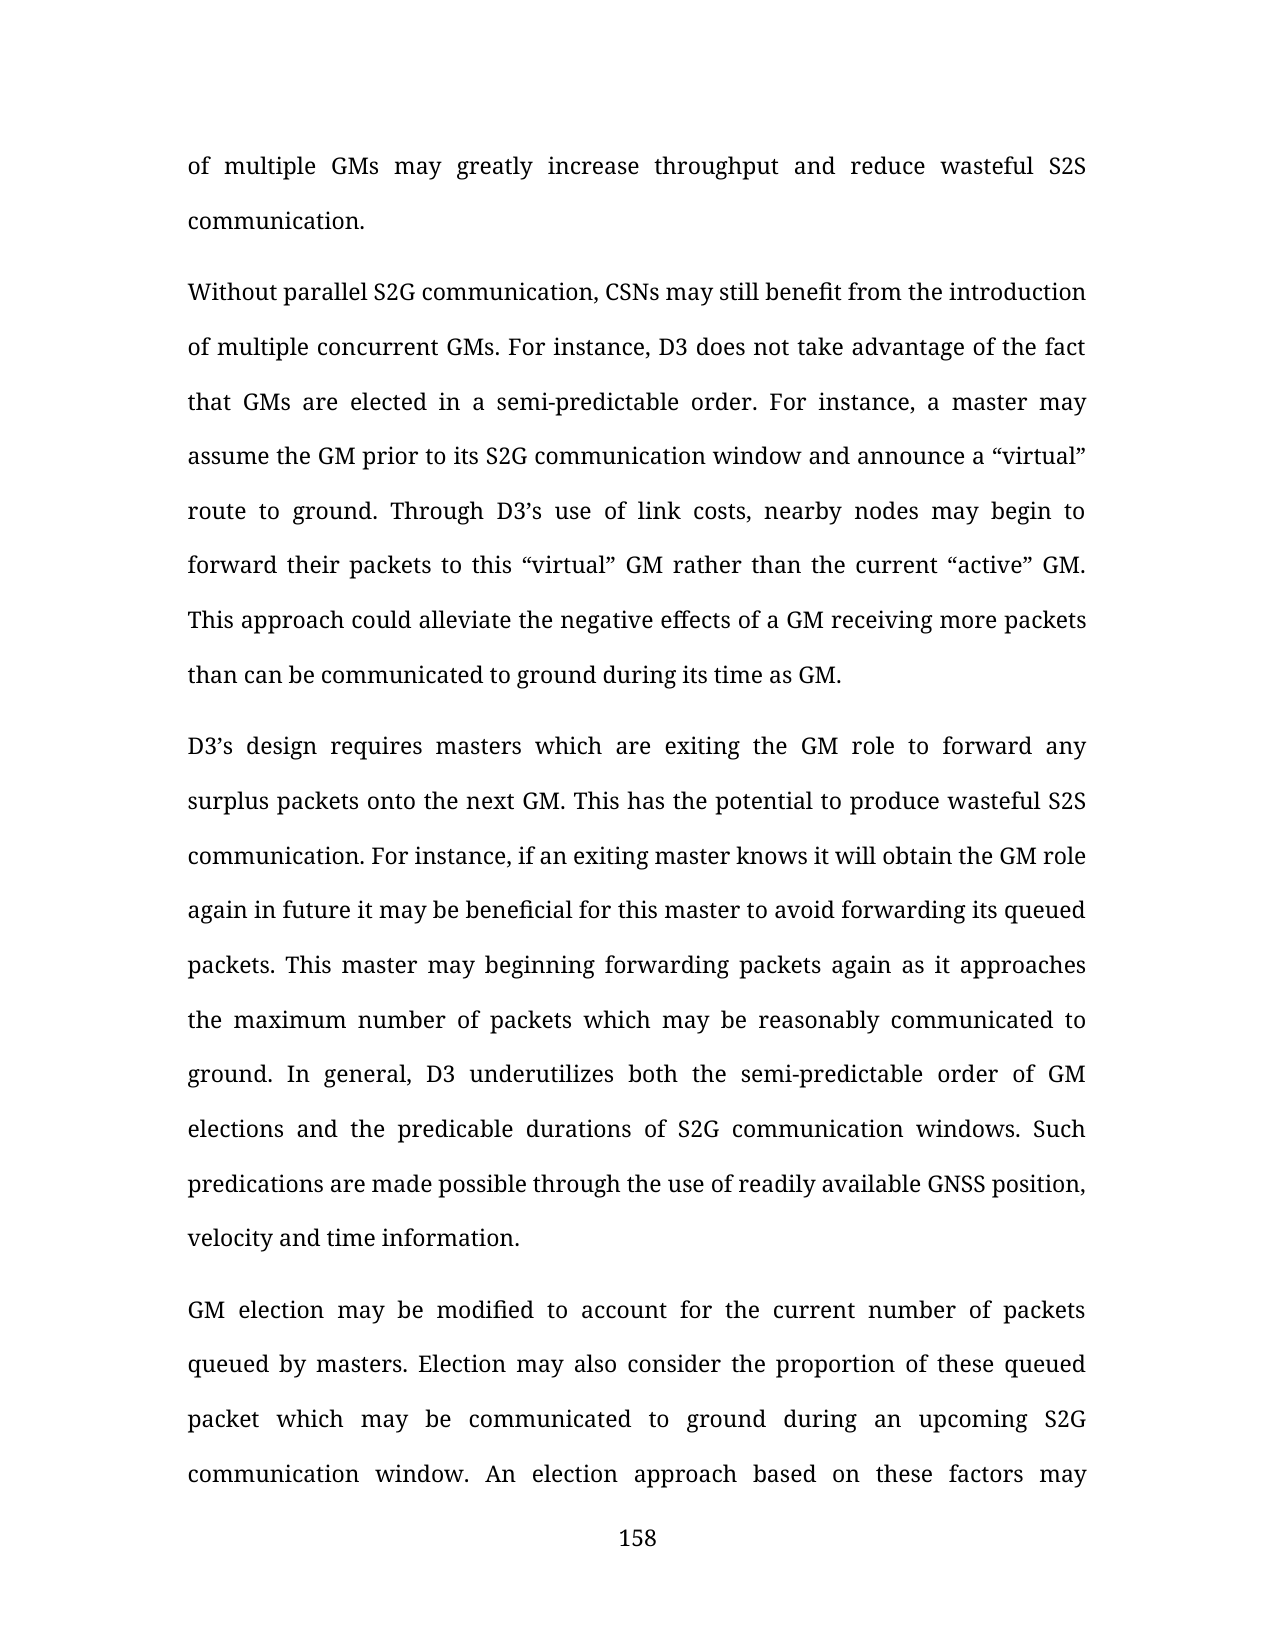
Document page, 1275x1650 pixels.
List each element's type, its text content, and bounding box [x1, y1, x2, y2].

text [187, 1294, 1087, 1489]
text Without parallel S2G communication, CSNs may still benefit from the introduction of multiple concurrent GMs. For instance, D3 does not take advantage of the fact that GMs are elected in a semi-predictable order. For instance, a master may assume the GM prior to its S2G communication window and announce a “virtual” route to ground. Through D3’s use of link costs, nearby nodes may begin to forward their packets to this “virtual” GM rather than the current “active” GM. This approach could alleviate the negative effects of a GM receiving more packets than can be communicated to ground during its time as GM. [187, 276, 1087, 690]
text D3’s design requires masters which are exiting the GM role to forward any surplus packets onto the next GM. This has the potential to produce wasteful S2S communication. For instance, if an exiting master knows it will obtain the GM role again in future it may be beneficial for this master to avoid forwarding its queued packets. This master may beginning forwarding packets again as it approaches the maximum number of packets which may be reasonably communicated to ground. In general, D3 underutilizes both the semi-predictable order of GM elections and the predicable durations of S2G communication windows. Such predications are made possible through the use of readily available GNSS position, velocity and time information. [187, 730, 1087, 1254]
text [187, 150, 1087, 236]
